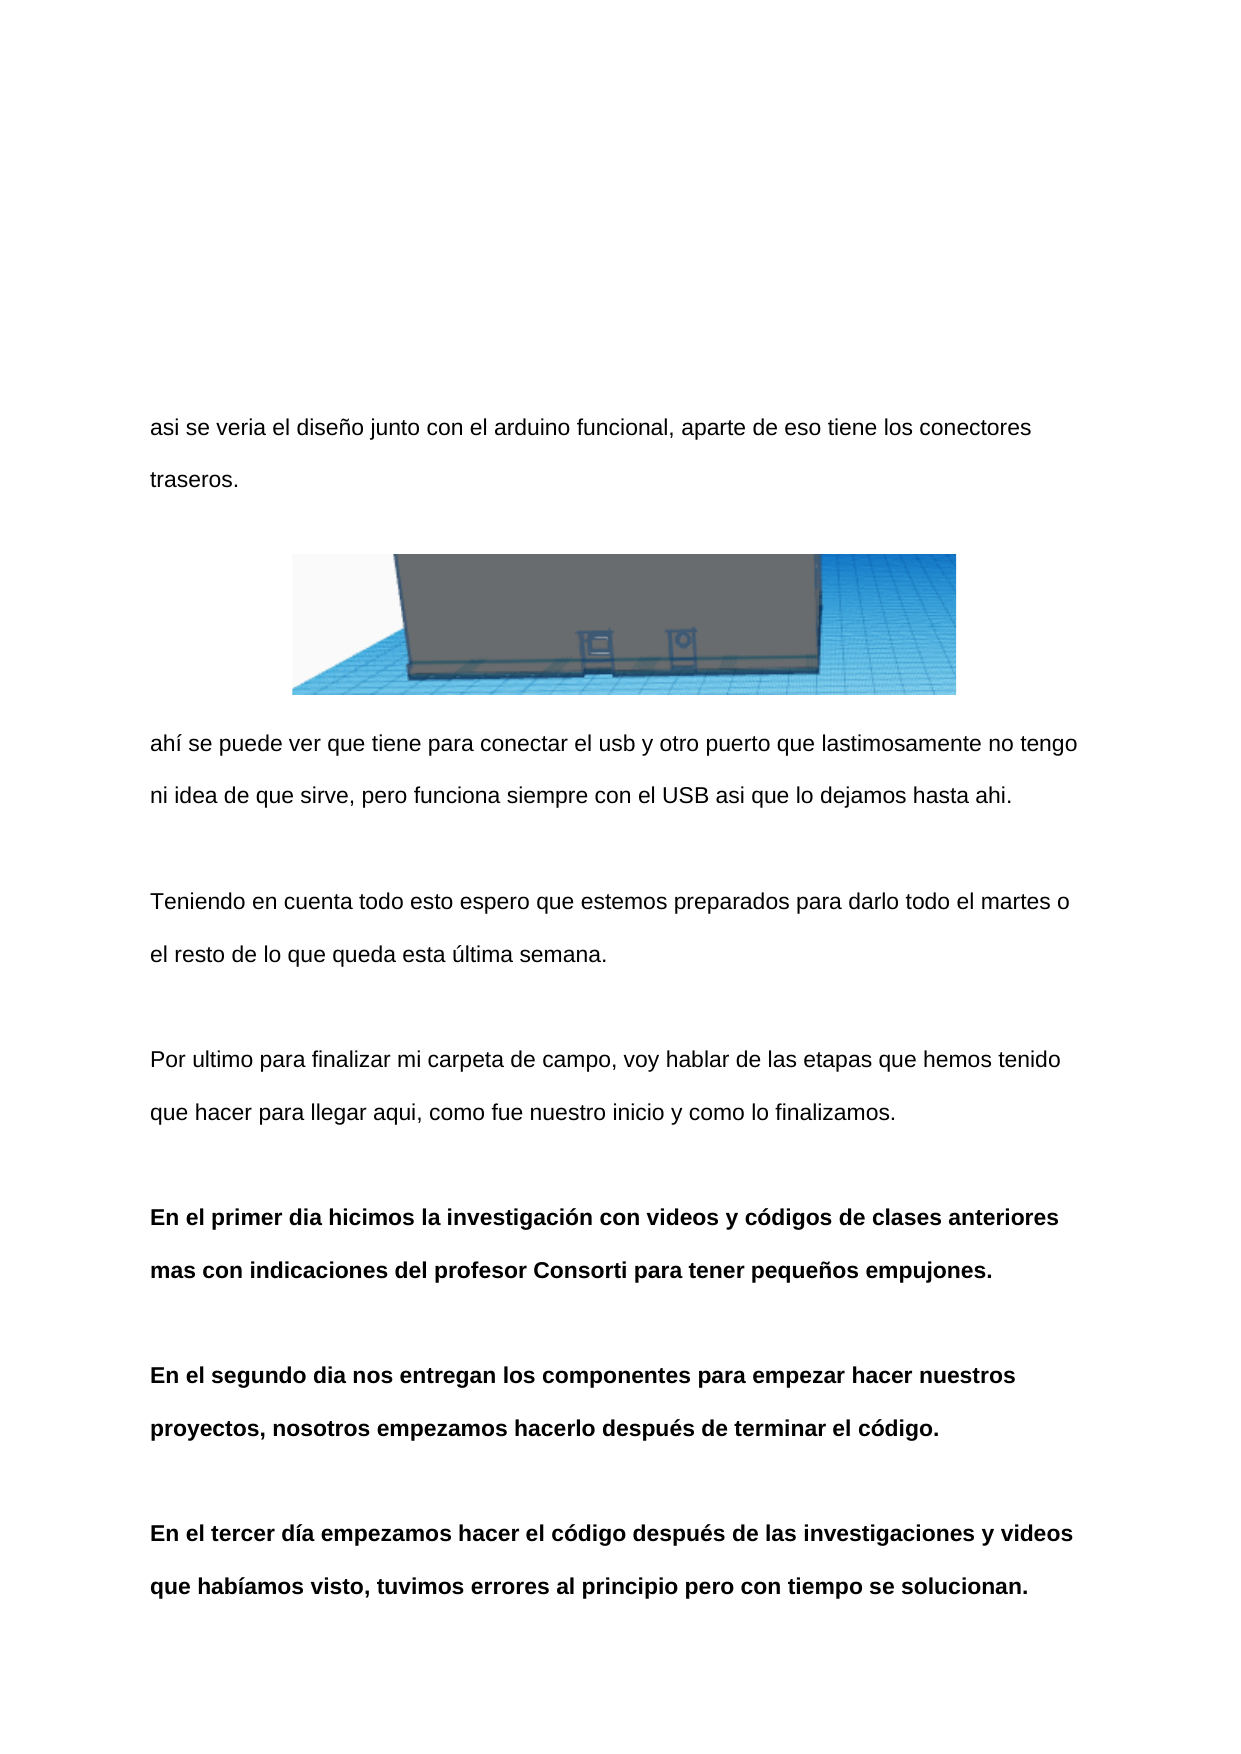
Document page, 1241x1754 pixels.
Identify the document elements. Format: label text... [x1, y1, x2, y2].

picture [292, 554, 957, 695]
text ahí se puede ver que tiene para conectar el usb y otro puerto que lastimosamente no tengo ni idea de que sirve, pero funciona siempre con el USB asi que lo dejamos hasta ahi. Teniendo en cuenta todo esto espero que estemos preparados para darlo todo el martes o el resto de lo que queda esta última semana. Por ultimo para finalizar mi carpeta de campo, voy hablar de las etapas que hemos tenido que hacer para llegar aqui, como fue nuestro inicio y como lo finalizamos. En el primer dia hicimos la investigación con videos y códigos de clases anteriores mas con indicaciones del profesor Consorti para tener pequeños empujones. [150, 730, 1090, 1283]
text asi se veria el diseño junto con el arduino funcional, aparte de eso tiene los conectores traseros. [150, 413, 1090, 545]
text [150, 1362, 1090, 1599]
